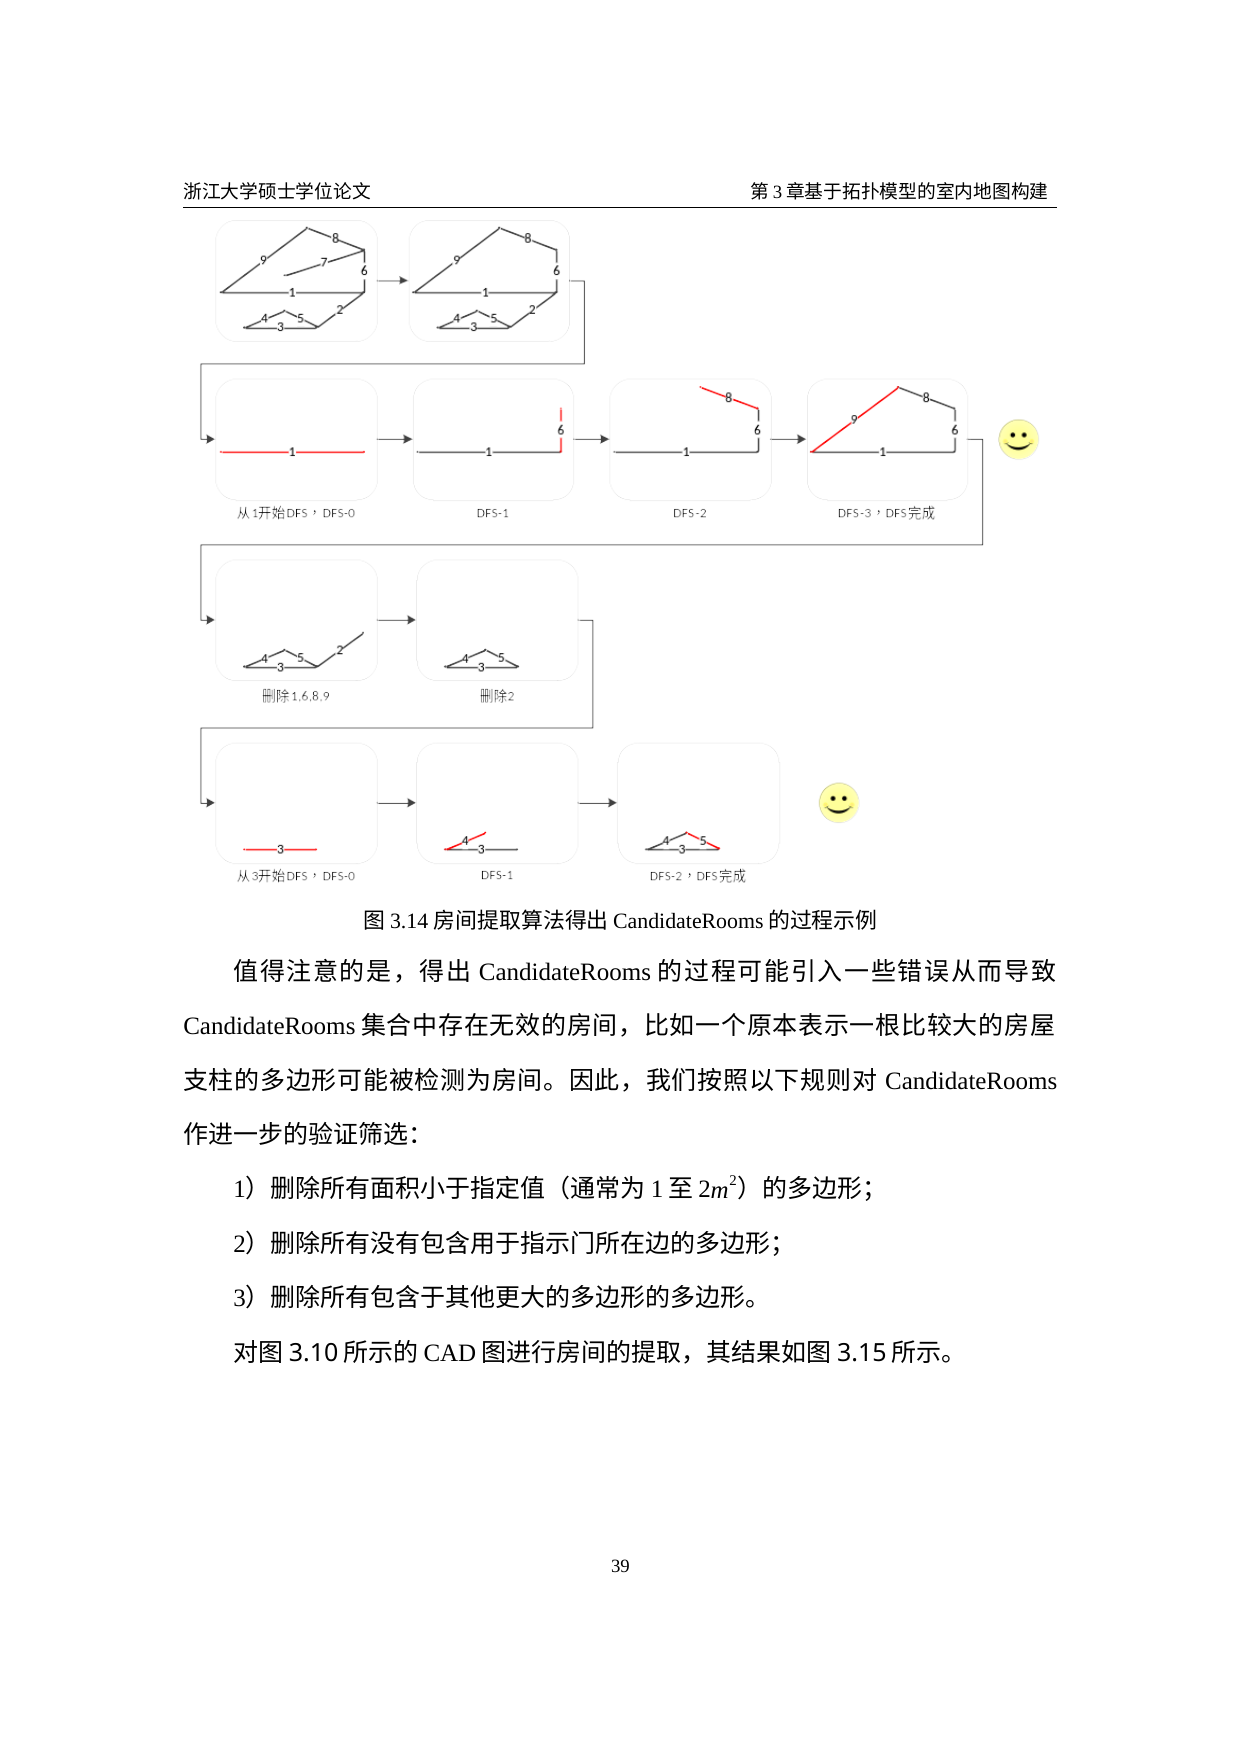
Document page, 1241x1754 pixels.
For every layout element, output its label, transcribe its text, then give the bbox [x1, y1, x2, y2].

text 2）删除所有没有包含用于指示门所在边的多边形； [183, 1223, 1057, 1259]
text 1）删除所有面积小于指定值（通常为1至2）的多边形； [183, 1169, 1057, 1205]
text 值得注意的是，得出CandidateRooms的过程可能引入一些错误从而导致CandidateRooms集合中存在无效的房间，比如一个原本表示一根比较大的房屋支柱的多边形可能被检测为房间。因此，我们按照以下规则对CandidateRooms作进一步的验证筛选： [183, 951, 1057, 1151]
text 3）删除所有包含于其他更大的多边形的多边形。 [183, 1278, 1057, 1314]
